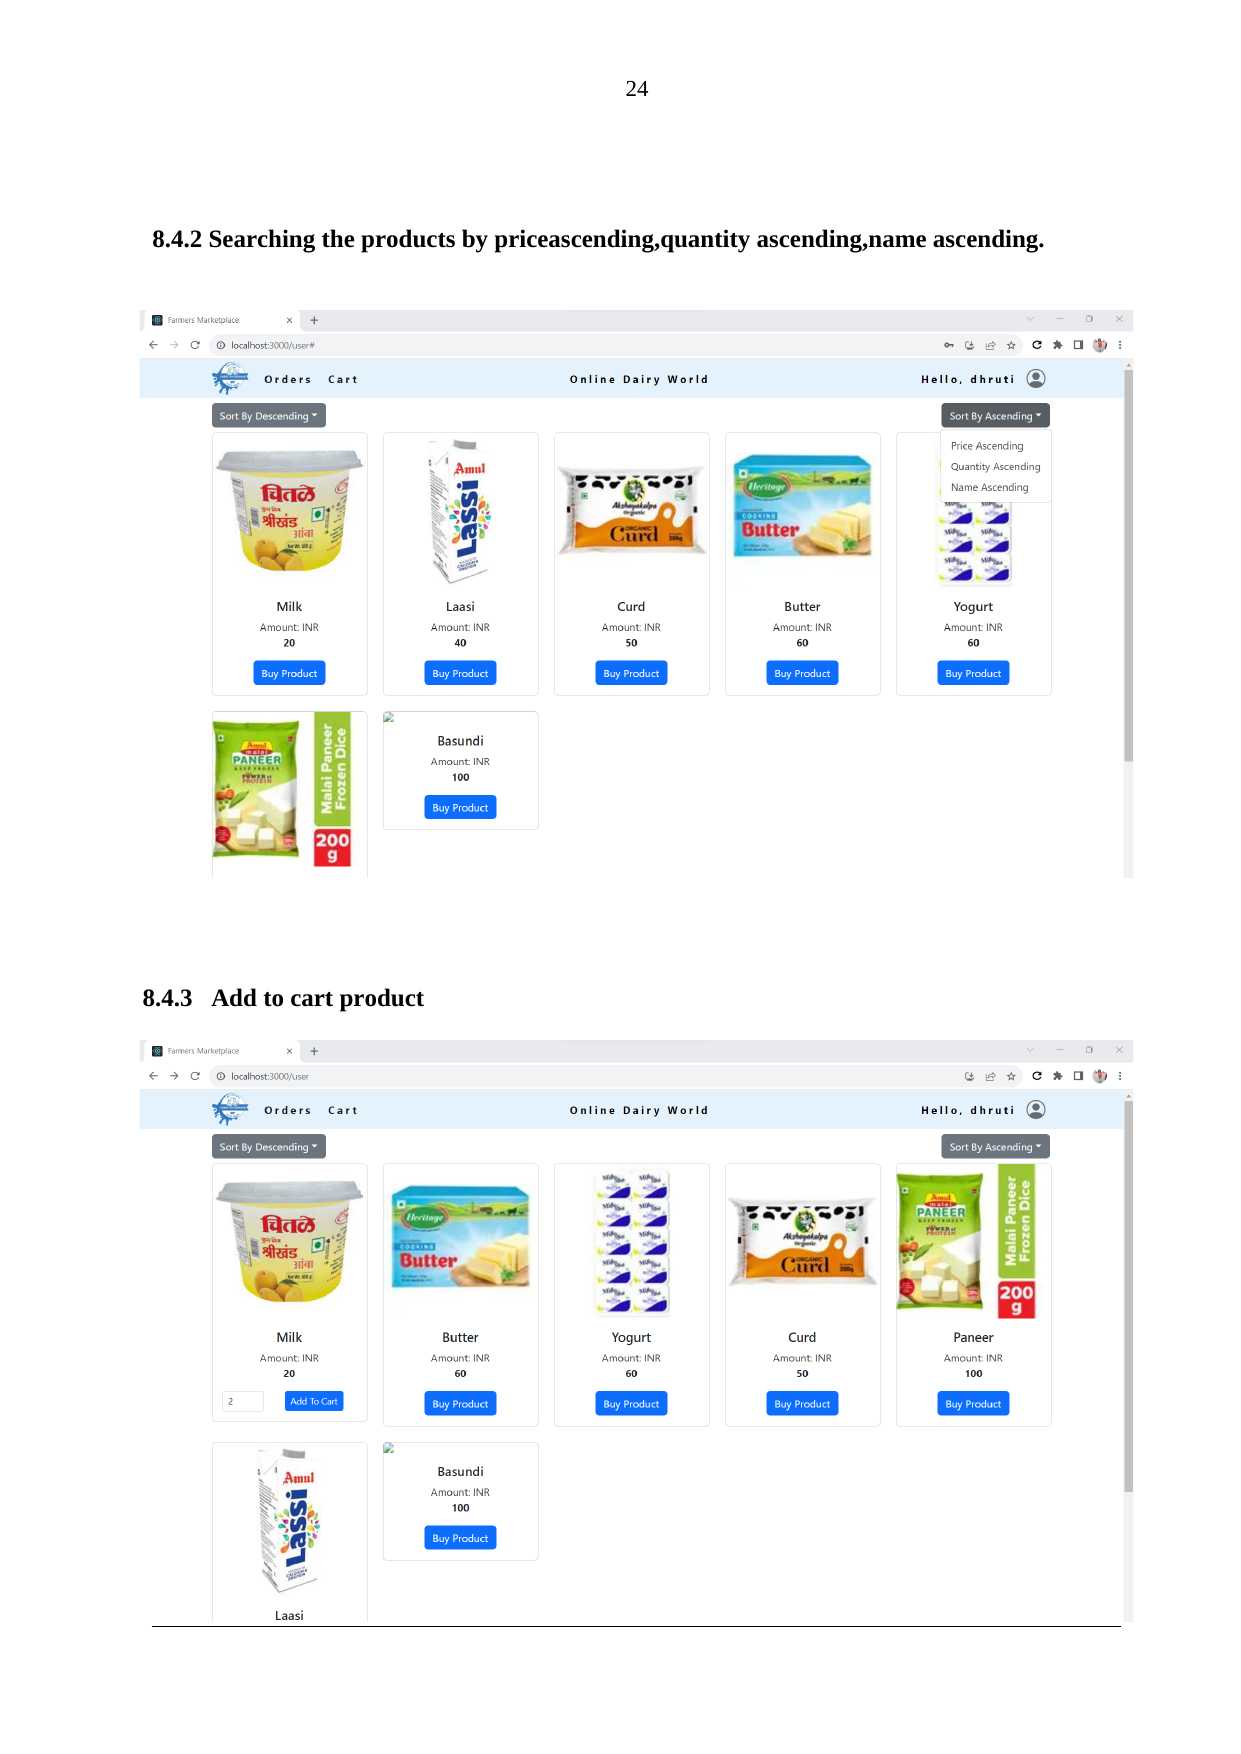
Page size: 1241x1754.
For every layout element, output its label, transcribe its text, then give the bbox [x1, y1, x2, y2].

text 8.4.2 Searching the products by priceascending,quantity ascending,name ascending. [139, 224, 1134, 252]
picture [139, 310, 1134, 878]
picture [139, 1040, 1134, 1622]
text 8.4.3 Add to cart product [139, 983, 1134, 1012]
